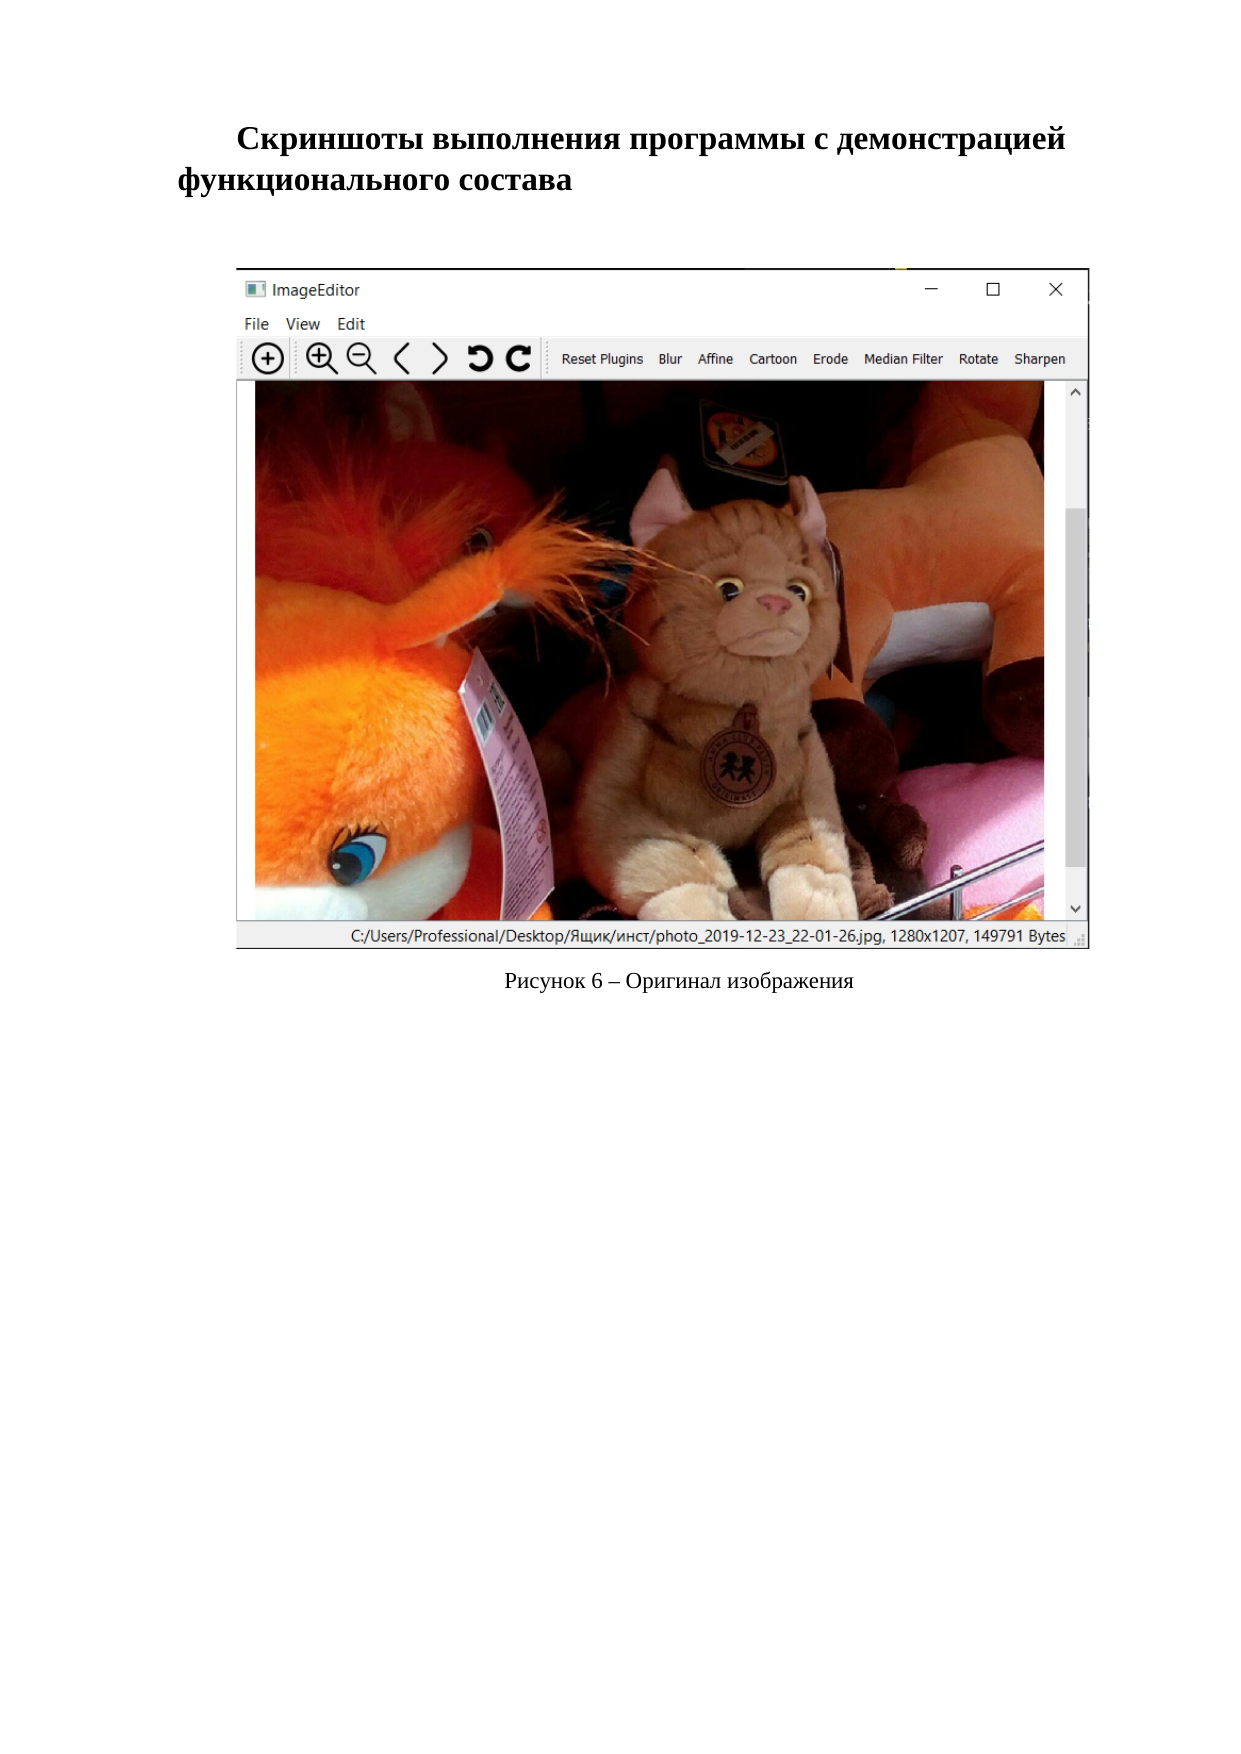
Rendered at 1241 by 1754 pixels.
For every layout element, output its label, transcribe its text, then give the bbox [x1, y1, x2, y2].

text Скриншоты выполнения программы с демонстрацией функционального состава [177, 118, 1181, 197]
text Рисунок 6 – Оригинал изображения [177, 967, 1181, 993]
picture [236, 268, 1090, 949]
